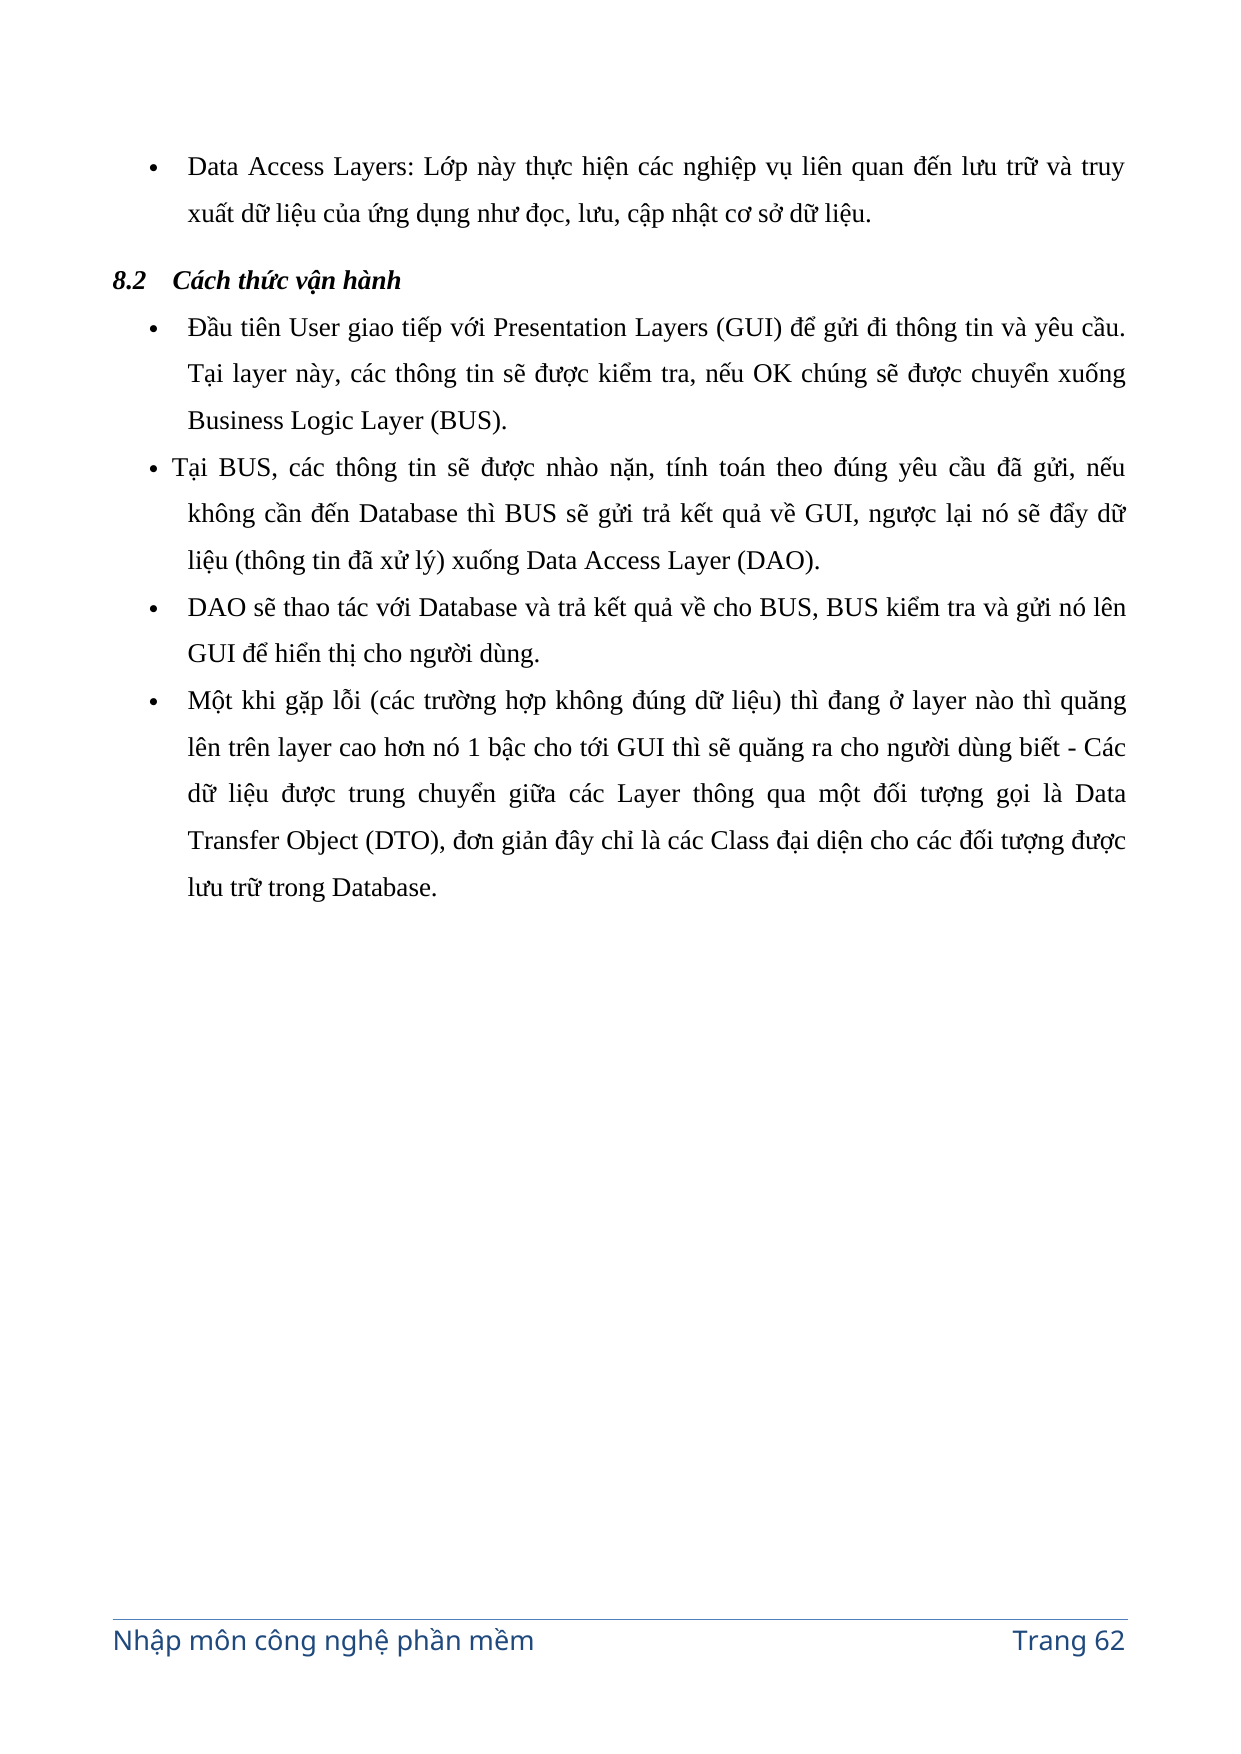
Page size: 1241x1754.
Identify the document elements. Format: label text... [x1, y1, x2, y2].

list Đầu tiên User giao tiếp với Presentation Layers (GUI) để gửi đi thông tin và yêu cầu. Tại layer này, các thông tin sẽ được kiểm tra, nếu OK chúng sẽ được chuyển xuống Business Logic Layer (BUS). [150, 311, 1128, 435]
list Tại BUS, các thông tin sẽ được nhào nặn, tính toán theo đúng yêu cầu đã gửi, nếu không cần đến Database thì BUS sẽ gửi trả kết quả về GUI, ngược lại nó sẽ đẩy dữ liệu (thông tin đã xử lý) xuống Data Access Layer (DAO). [150, 451, 1128, 575]
subtitle Cách thức vận hành [112, 264, 1128, 295]
list Một khi gặp lỗi (các trường hợp không đúng dữ liệu) thì đang ở layer nào thì quăng lên trên layer cao hơn nó 1 bậc cho tới GUI thì sẽ quăng ra cho người dùng biết - Các dữ liệu được trung chuyển giữa các Layer thông qua một đối tượng gọi là Data Transfer Object (DTO), đơn giản đây chỉ là các Class đại diện cho các đối tượng được lưu trữ trong Database. [150, 684, 1128, 902]
list Data Access Layers: Lớp này thực hiện các nghiệp vụ liên quan đến lưu trữ và truy xuất dữ liệu của ứng dụng như đọc, lưu, cập nhật cơ sở dữ liệu. [150, 150, 1128, 228]
list DAO sẽ thao tác với Database và trả kết quả về cho BUS, BUS kiểm tra và gửi nó lên GUI để hiển thị cho người dùng. [150, 591, 1128, 669]
